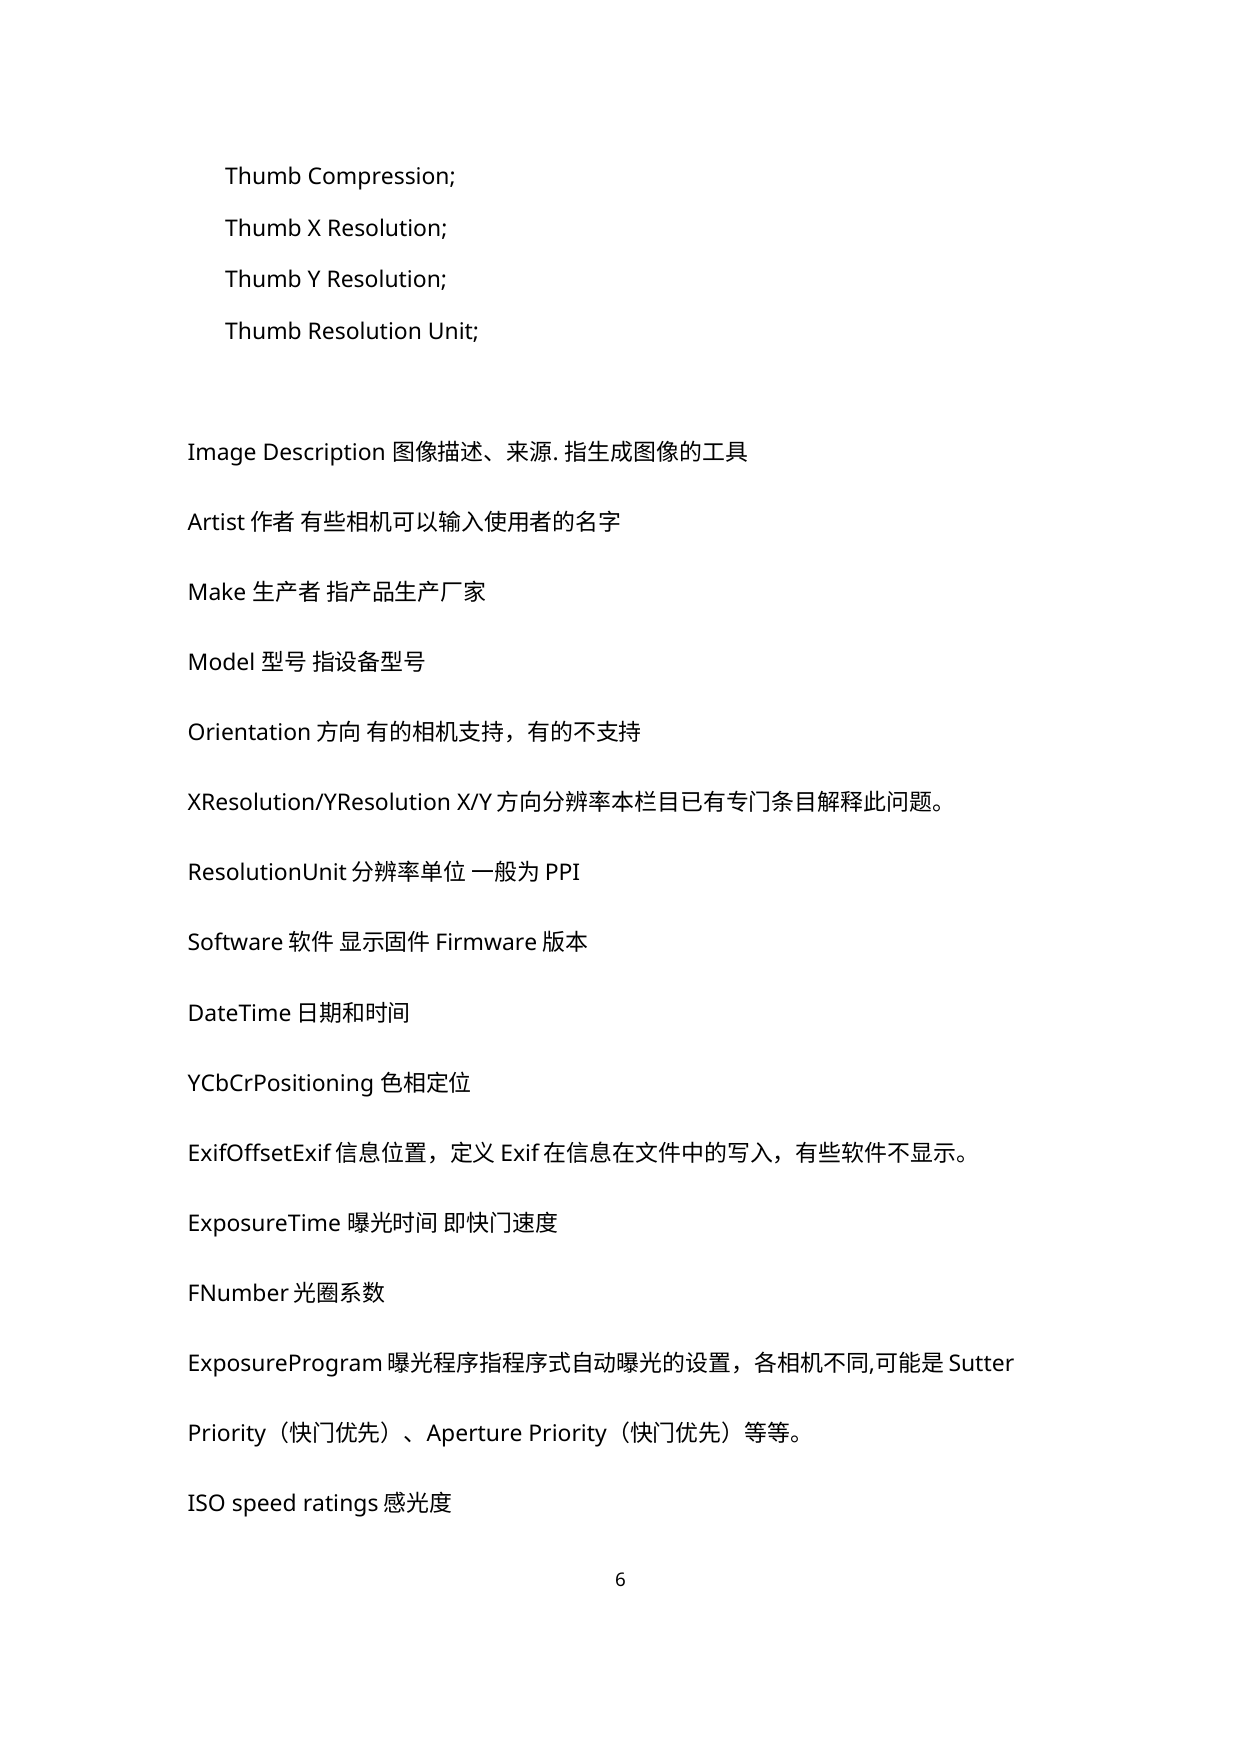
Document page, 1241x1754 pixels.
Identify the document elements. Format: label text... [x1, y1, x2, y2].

list Thumb Y Resolution; [225, 263, 1053, 295]
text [187, 418, 1053, 1534]
list Thumb Resolution Unit; [225, 314, 1053, 347]
list Thumb X Resolution; [225, 211, 1053, 243]
list Thumb Compression; [225, 159, 1053, 192]
